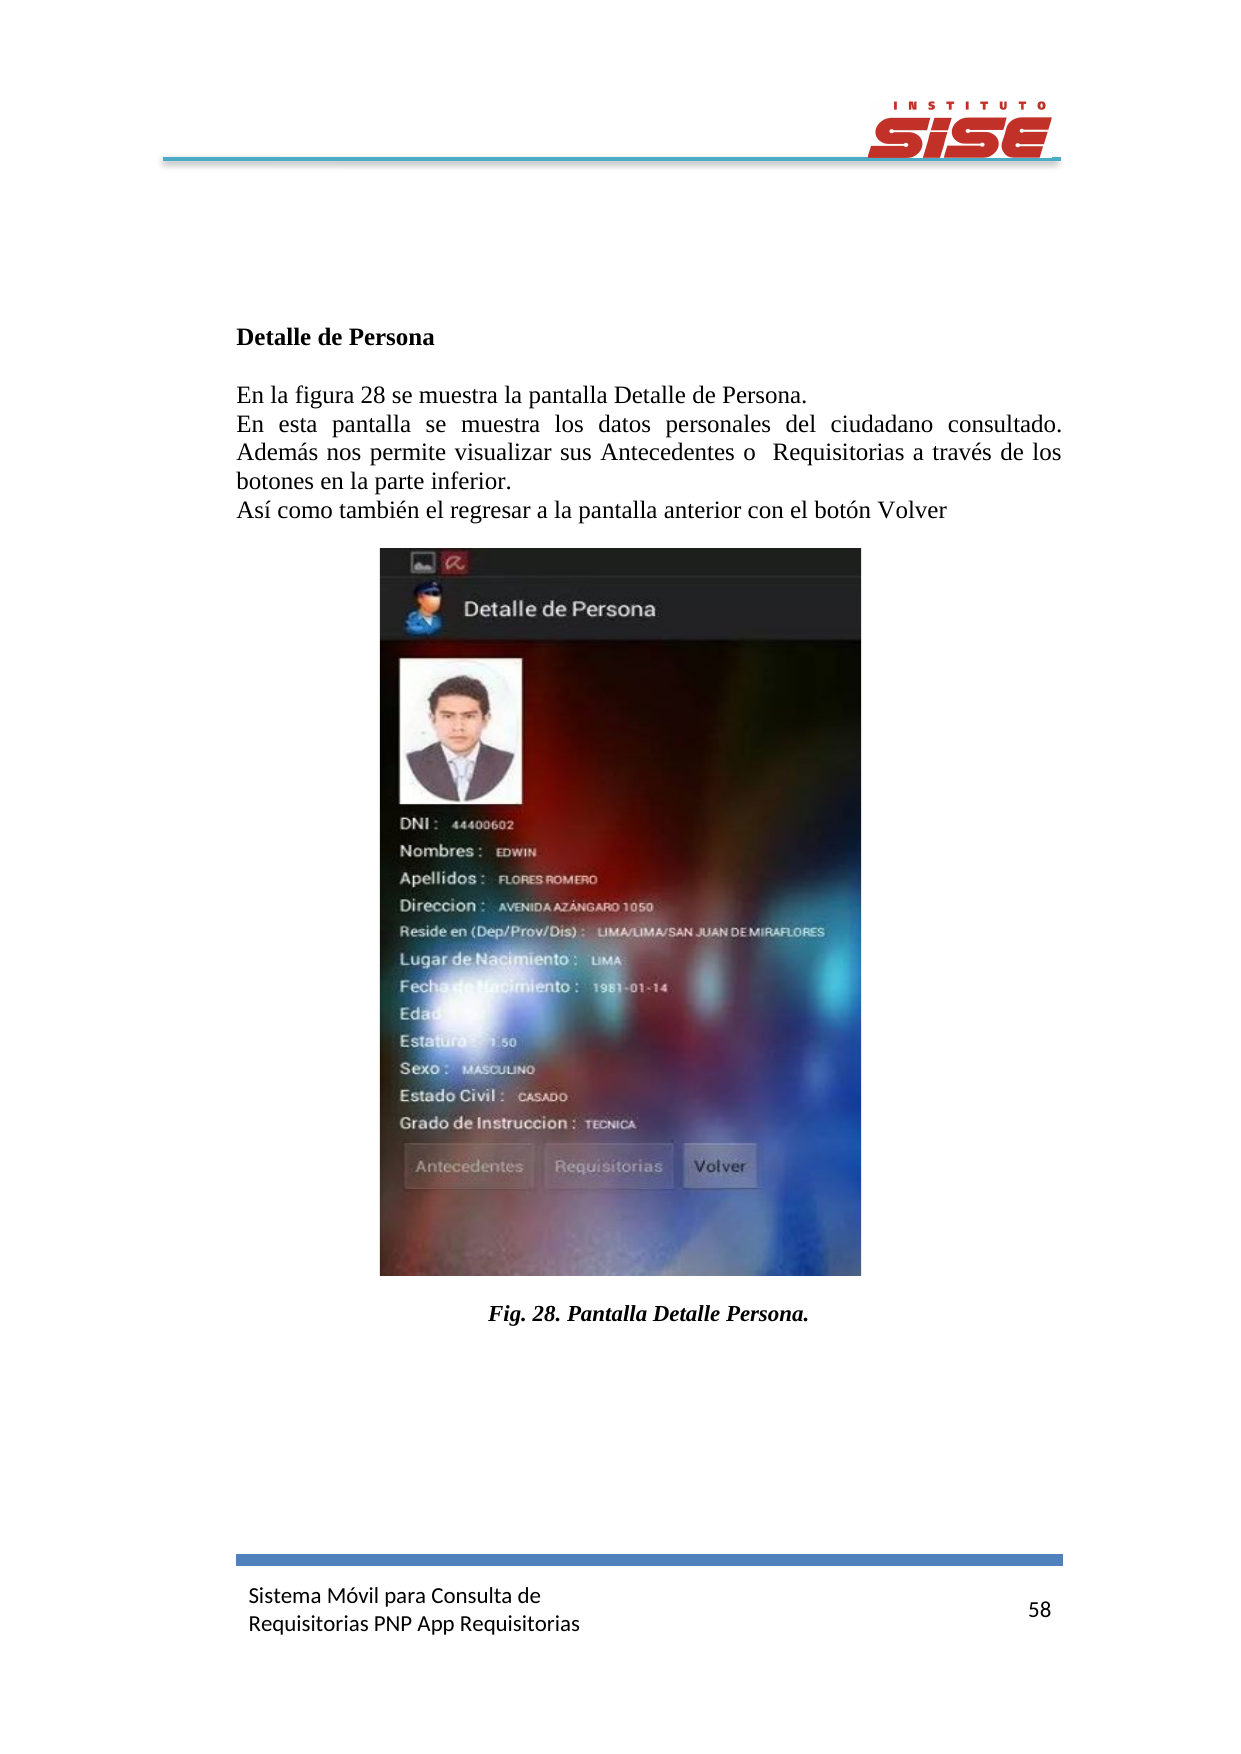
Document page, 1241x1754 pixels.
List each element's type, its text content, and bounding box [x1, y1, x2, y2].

text En la figura 28 se muestra la pantalla Detalle de Persona. [236, 380, 1063, 409]
picture [379, 548, 862, 1276]
text Fig. 28. Pantalla Detalle Persona. [236, 1300, 1063, 1326]
text Detalle de Persona [236, 322, 1063, 351]
text En esta pantalla se muestra los datos personales del ciudadano consultado. Además nos permite visualizar sus Antecedentes o Requisitorias a través de los botones en la parte inferior. [236, 409, 1063, 495]
text Así como también el regresar a la pantalla anterior con el botón Volver [236, 495, 1063, 524]
picture [867, 101, 1052, 158]
